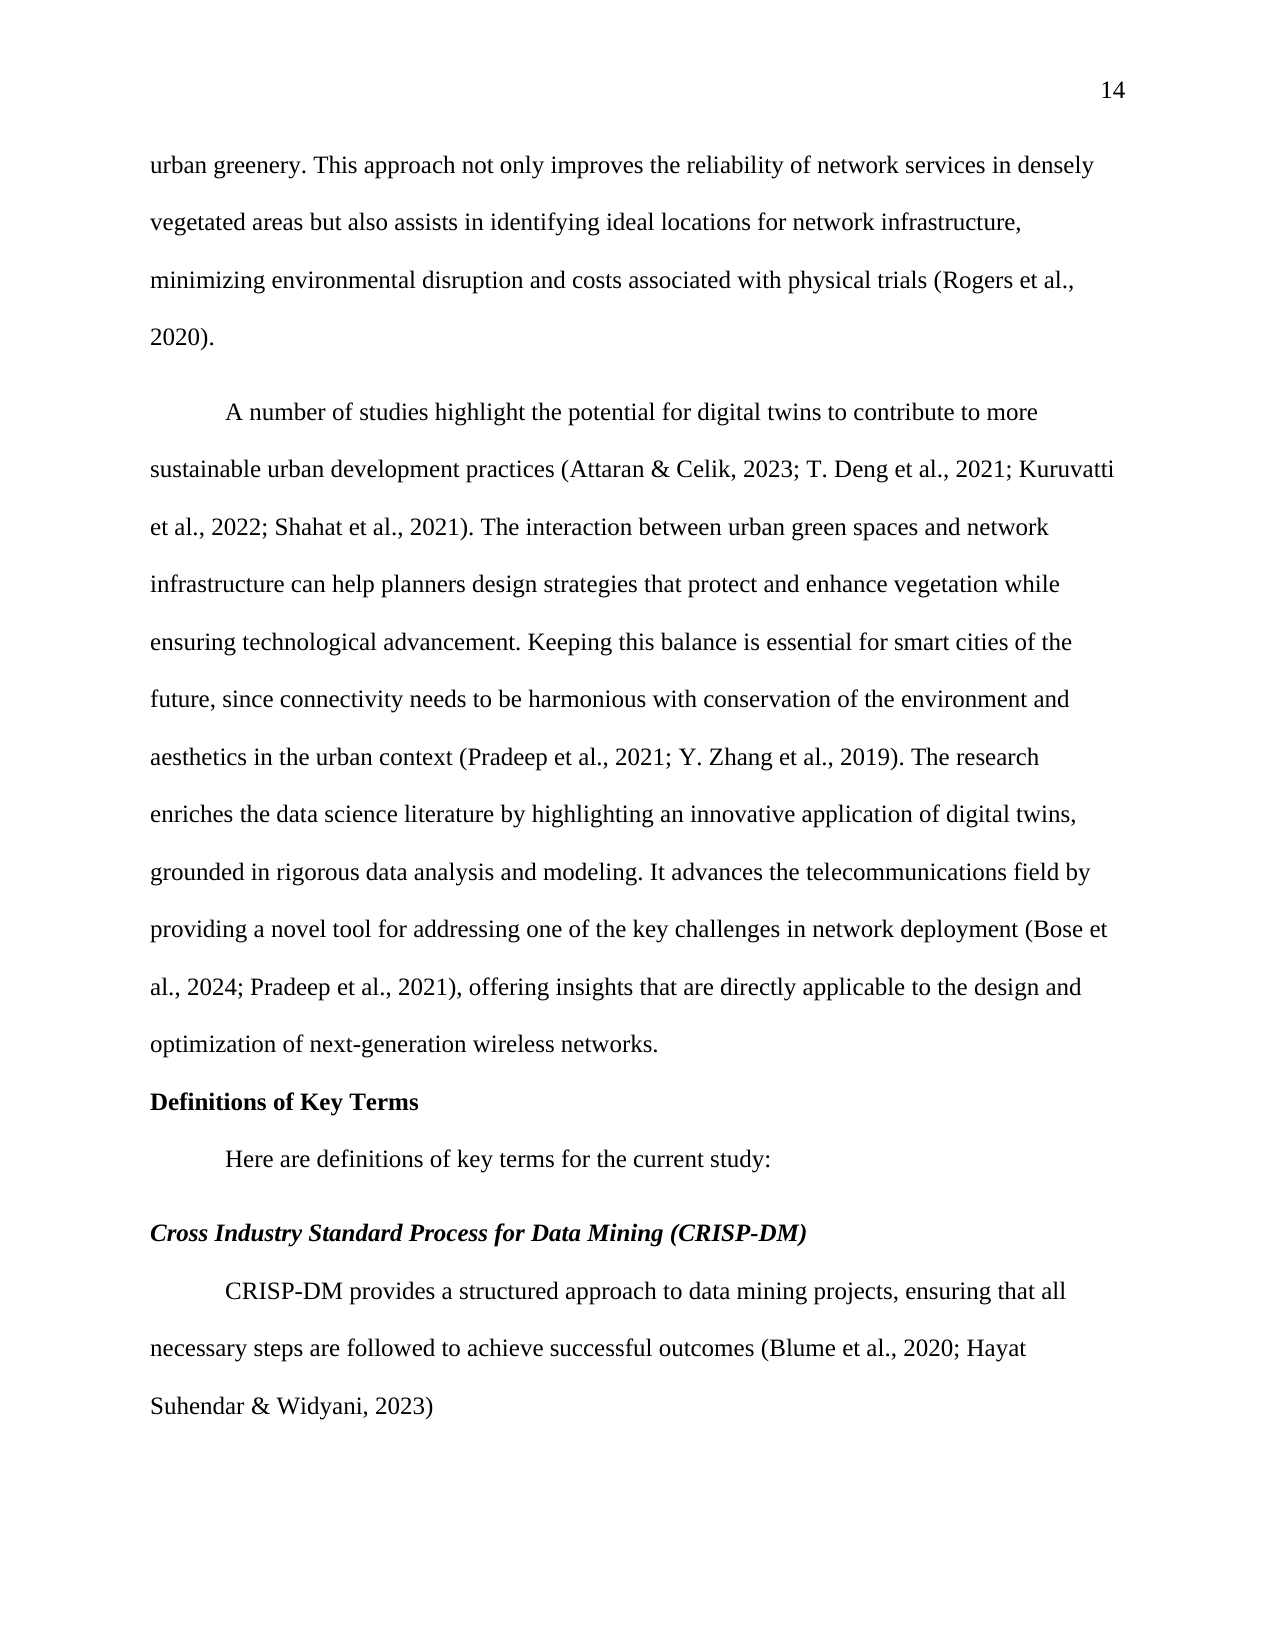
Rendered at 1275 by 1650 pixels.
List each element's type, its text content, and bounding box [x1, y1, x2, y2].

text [150, 150, 1125, 351]
subtitle Cross Industry Standard Process for Data Mining (CRISP-DM) [150, 1218, 1125, 1247]
subtitle Definitions of Key Terms [150, 1087, 1125, 1115]
text CRISP-DM provides a structured approach to data mining projects, ensuring that all necessary steps are followed to achieve successful outcomes (Blume et al., 2020; Hayat Suhendar & Widyani, 2023) [150, 1276, 1125, 1419]
text Here are definitions of key terms for the current study: [150, 1144, 1125, 1173]
text A number of studies highlight the potential for digital twins to contribute to more sustainable urban development practices (Attaran & Celik, 2023; T. Deng et al., 2021; Kuruvatti et al., 2022; Shahat et al., 2021). The interaction between urban green spaces and network infrastructure can help planners design strategies that protect and enhance vegetation while ensuring technological advancement. Keeping this balance is essential for smart cities of the future, since connectivity needs to be harmonious with conservation of the environment and aesthetics in the urban context (Pradeep et al., 2021; Y. Zhang et al., 2019). The research enriches the data science literature by highlighting an innovative application of digital twins, grounded in rigorous data analysis and modeling. It advances the telecommunications field by providing a novel tool for addressing one of the key challenges in network deployment (Bose et al., 2024; Pradeep et al., 2021), offering insights that are directly applicable to the design and optimization of next-generation wireless networks. [150, 397, 1125, 1058]
